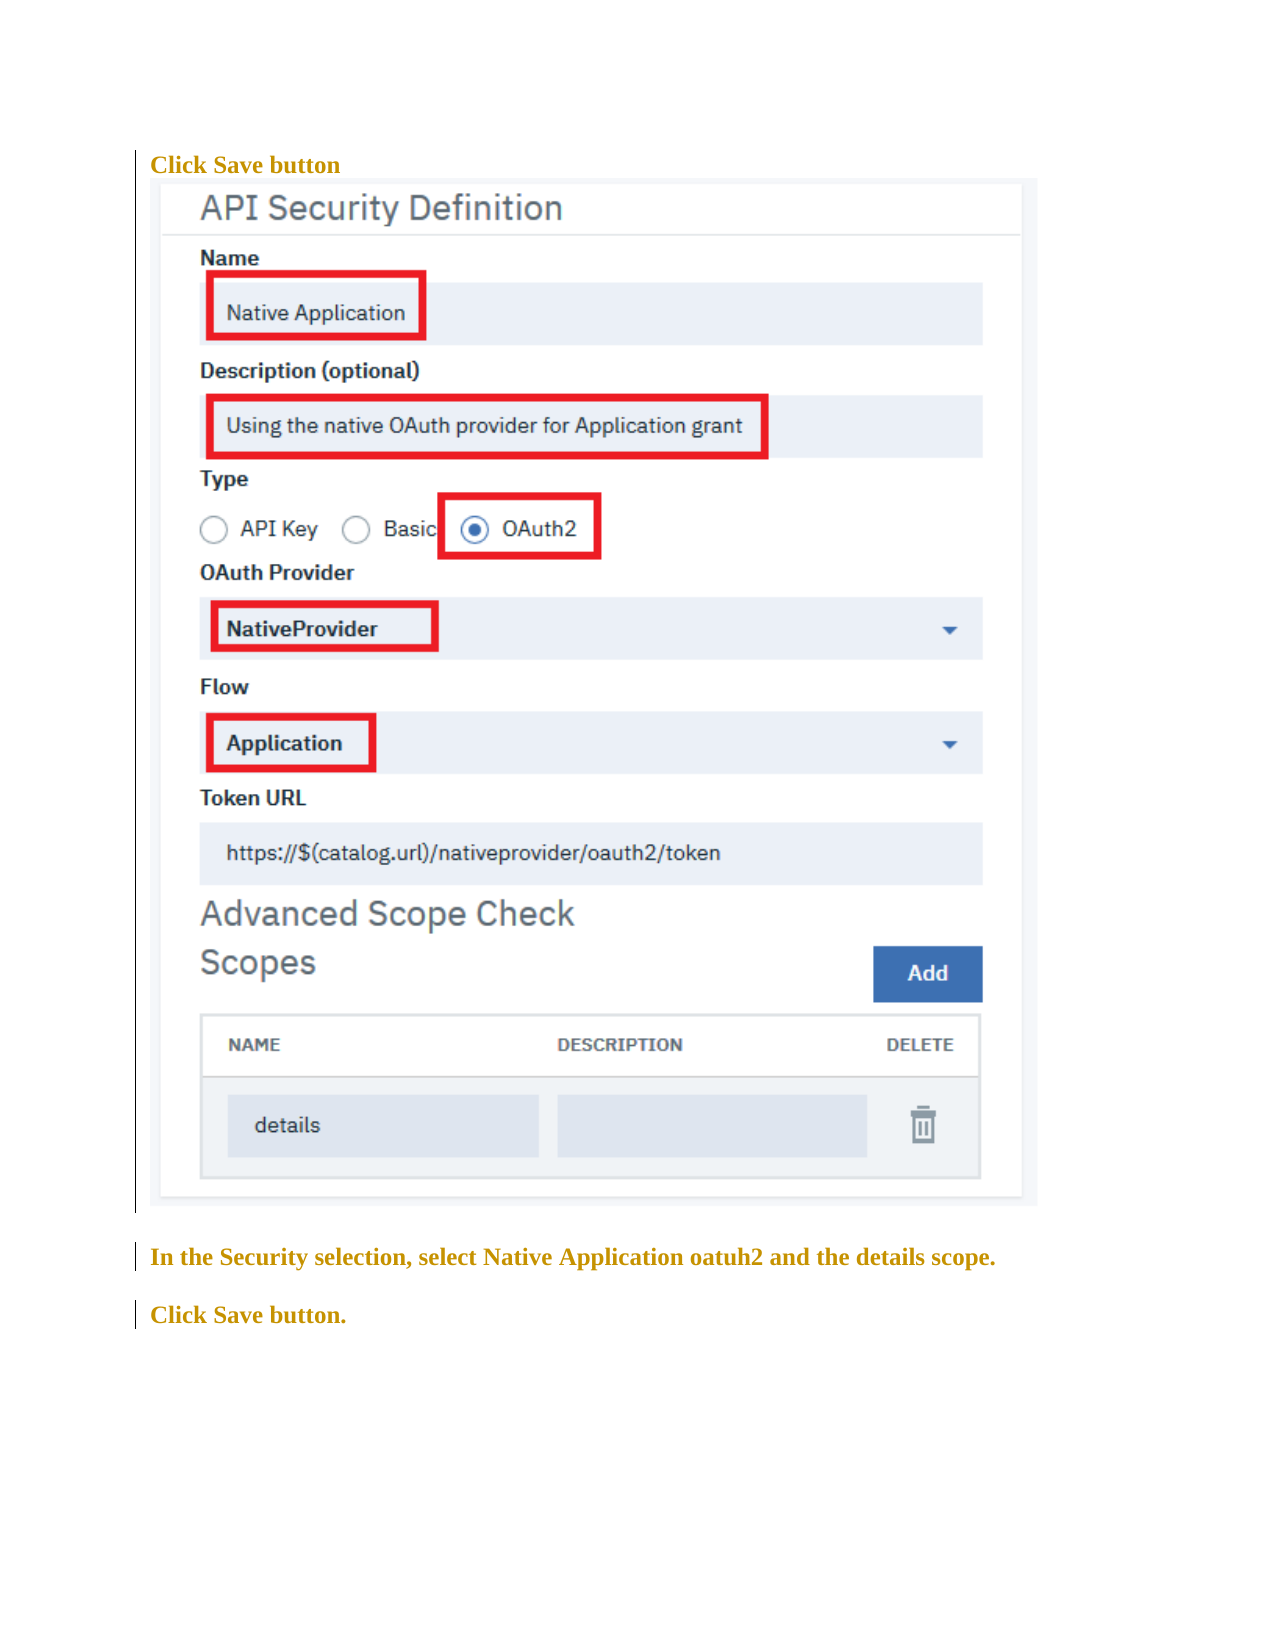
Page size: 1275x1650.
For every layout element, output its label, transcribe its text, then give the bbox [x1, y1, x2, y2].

text Click Save button. [150, 1300, 1125, 1329]
text In the Security selection, select Native Application oatuh2 and the details scope. [150, 1242, 1125, 1271]
picture [150, 178, 1044, 1214]
